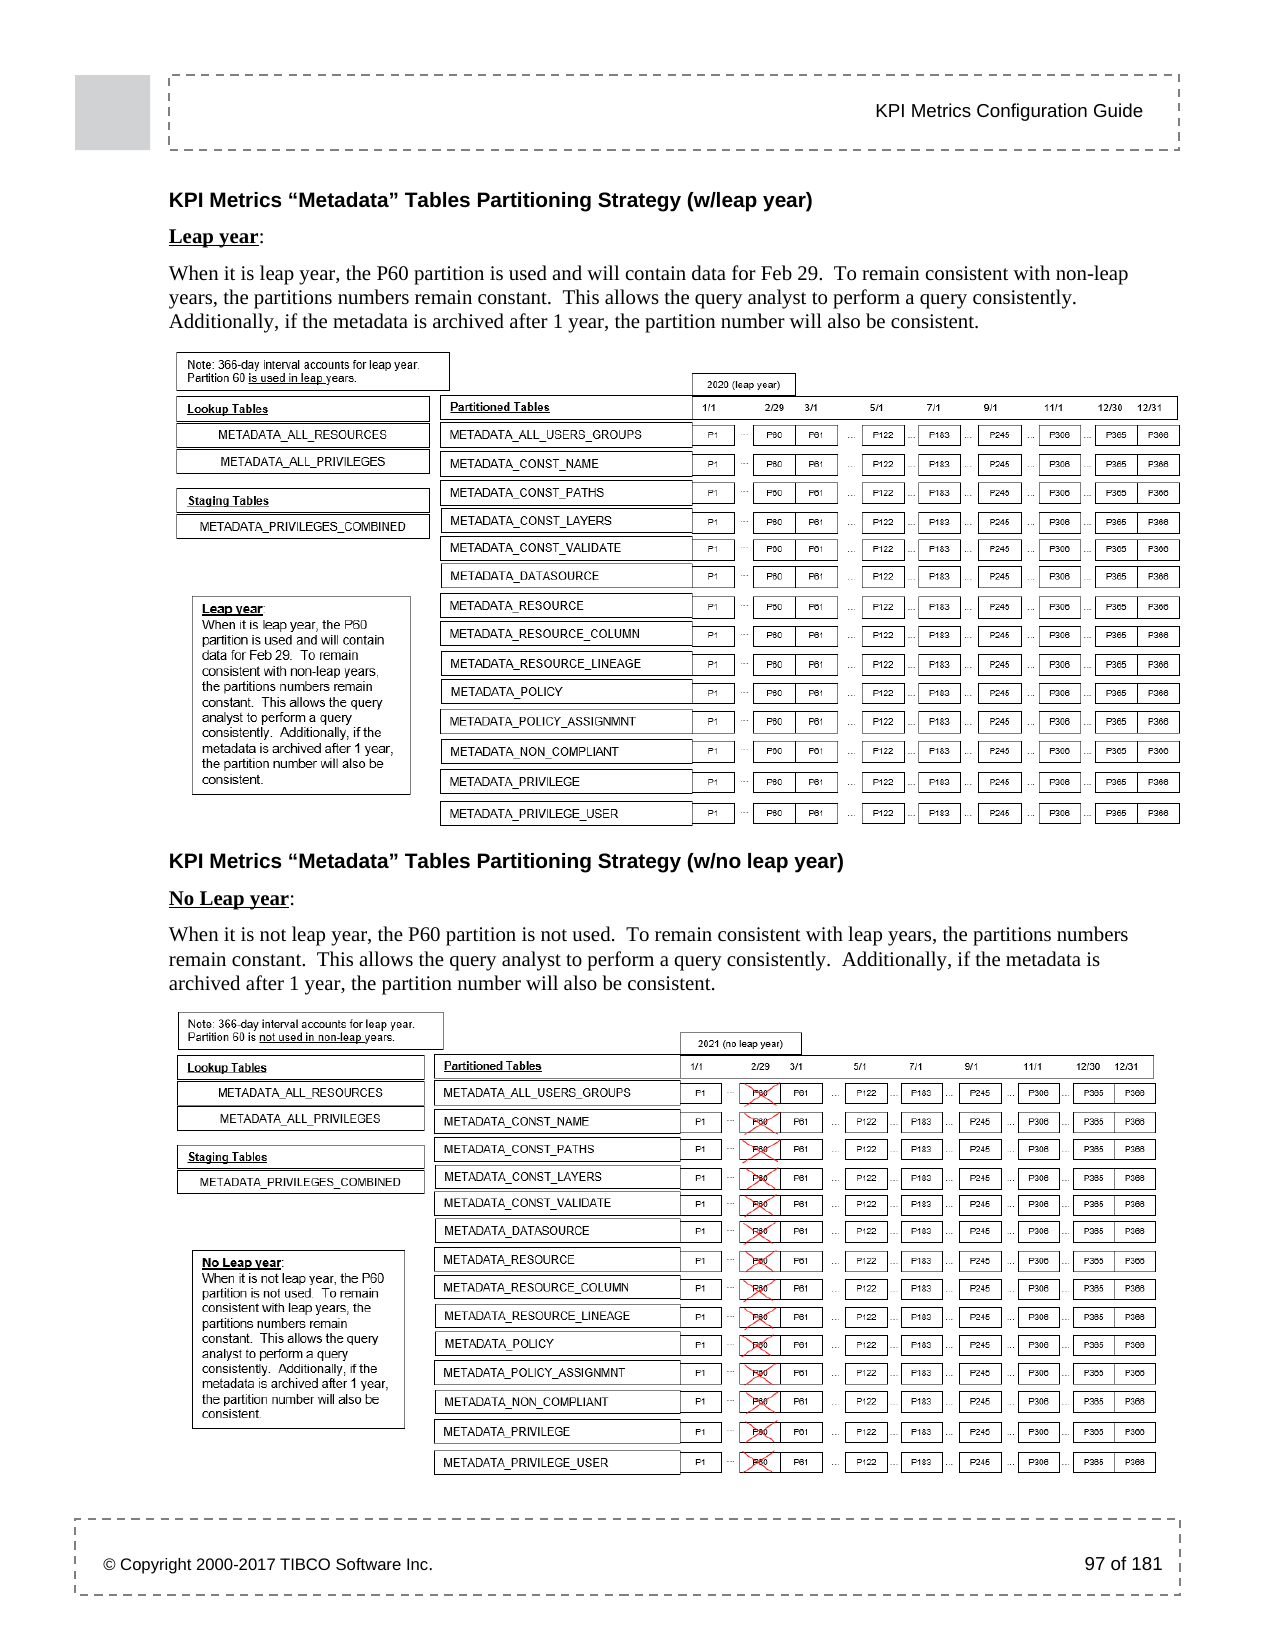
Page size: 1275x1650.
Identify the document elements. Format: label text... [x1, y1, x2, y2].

picture [168, 345, 1185, 831]
text When it is leap year, the P60 partition is used and will contain data for Feb 29. To remain consistent with non-leap years, the partitions numbers remain constant. This allows the query analyst to perform a query consistently. Additionally, if the metadata is archived after 1 year, the partition number will also be consistent. [169, 261, 1162, 333]
text No Leap year: [169, 886, 1162, 910]
picture [168, 1007, 1160, 1477]
subtitle KPI Metrics “Metadata” Tables Partitioning Strategy (w/no leap year) [169, 849, 1162, 873]
text Leap year: [169, 224, 1162, 248]
text When it is not leap year, the P60 partition is not used. To remain consistent with leap years, the partitions numbers remain constant. This allows the query analyst to perform a query consistently. Additionally, if the metadata is archived after 1 year, the partition number will also be consistent. [169, 922, 1162, 994]
subtitle KPI Metrics “Metadata” Tables Partitioning Strategy (w/leap year) [169, 187, 1162, 211]
